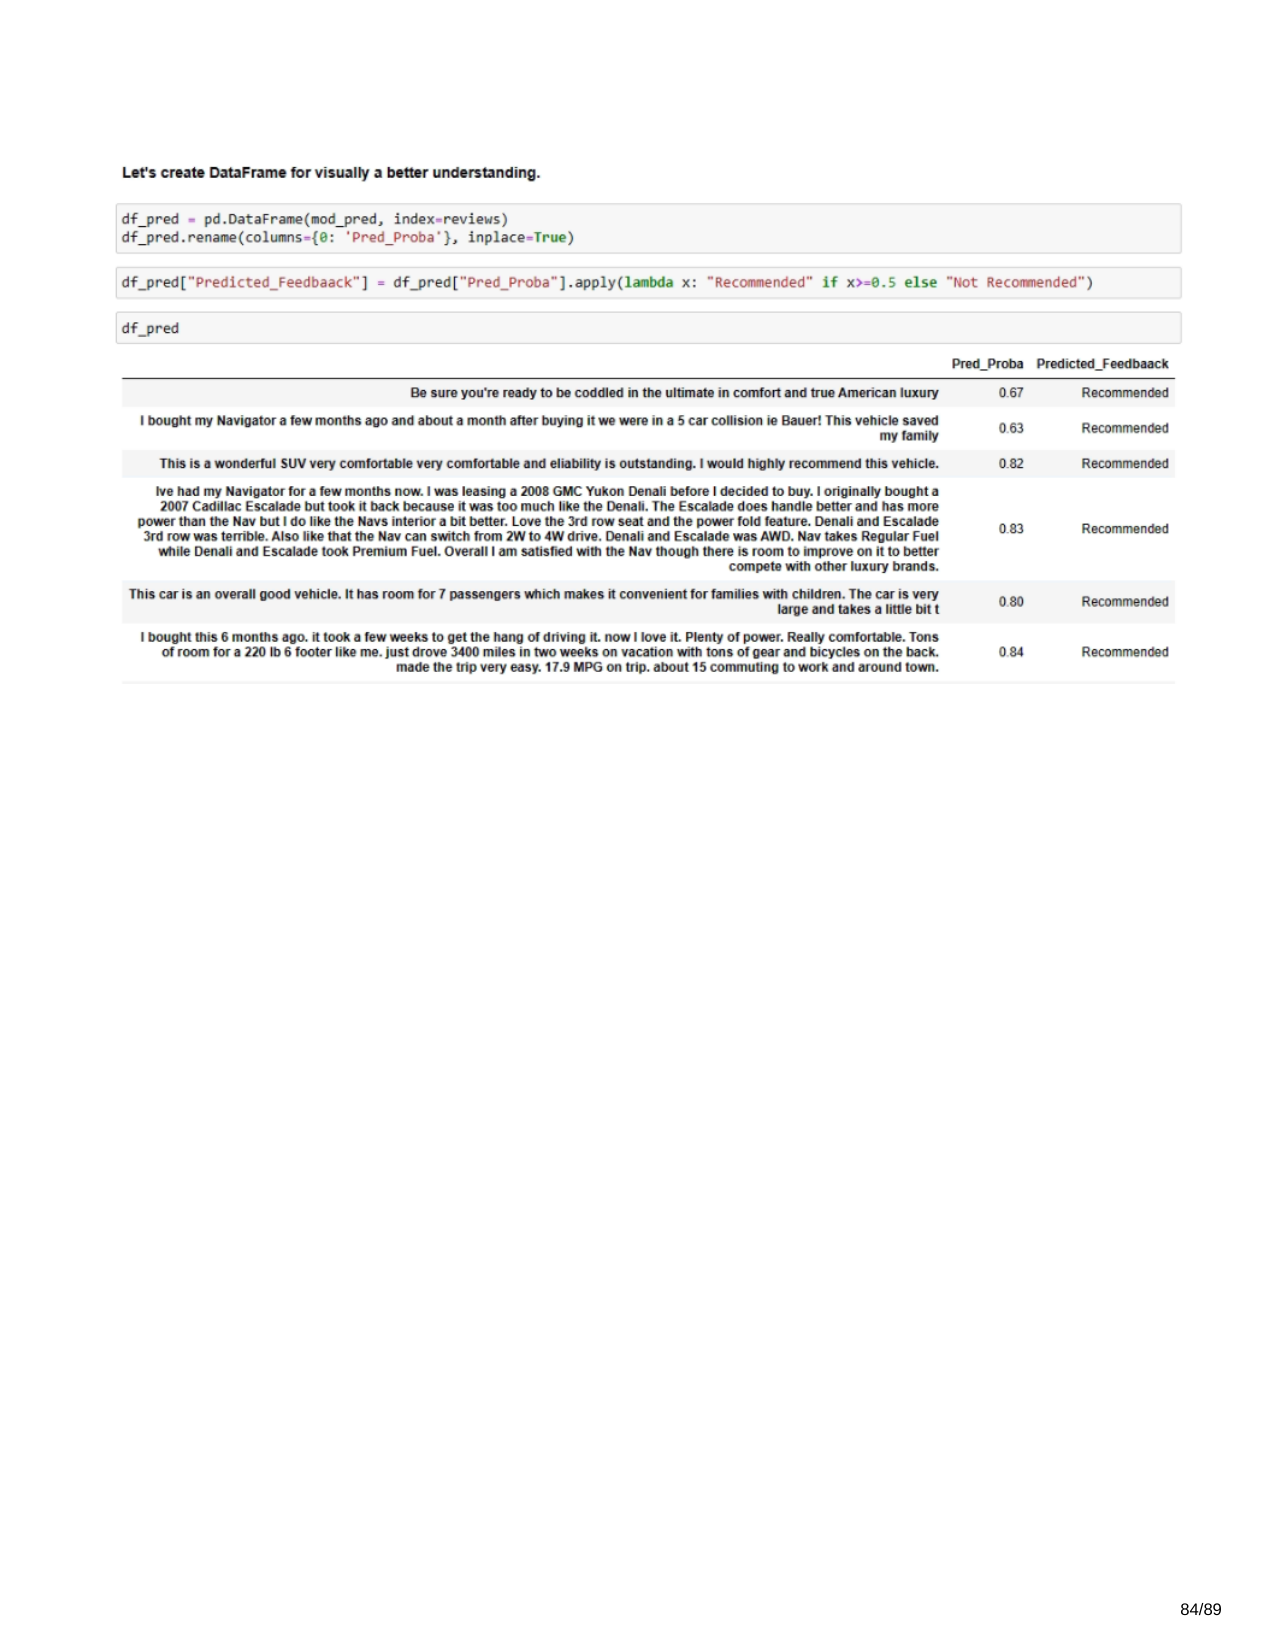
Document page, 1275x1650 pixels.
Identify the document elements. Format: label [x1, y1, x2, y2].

picture [111, 161, 1187, 684]
